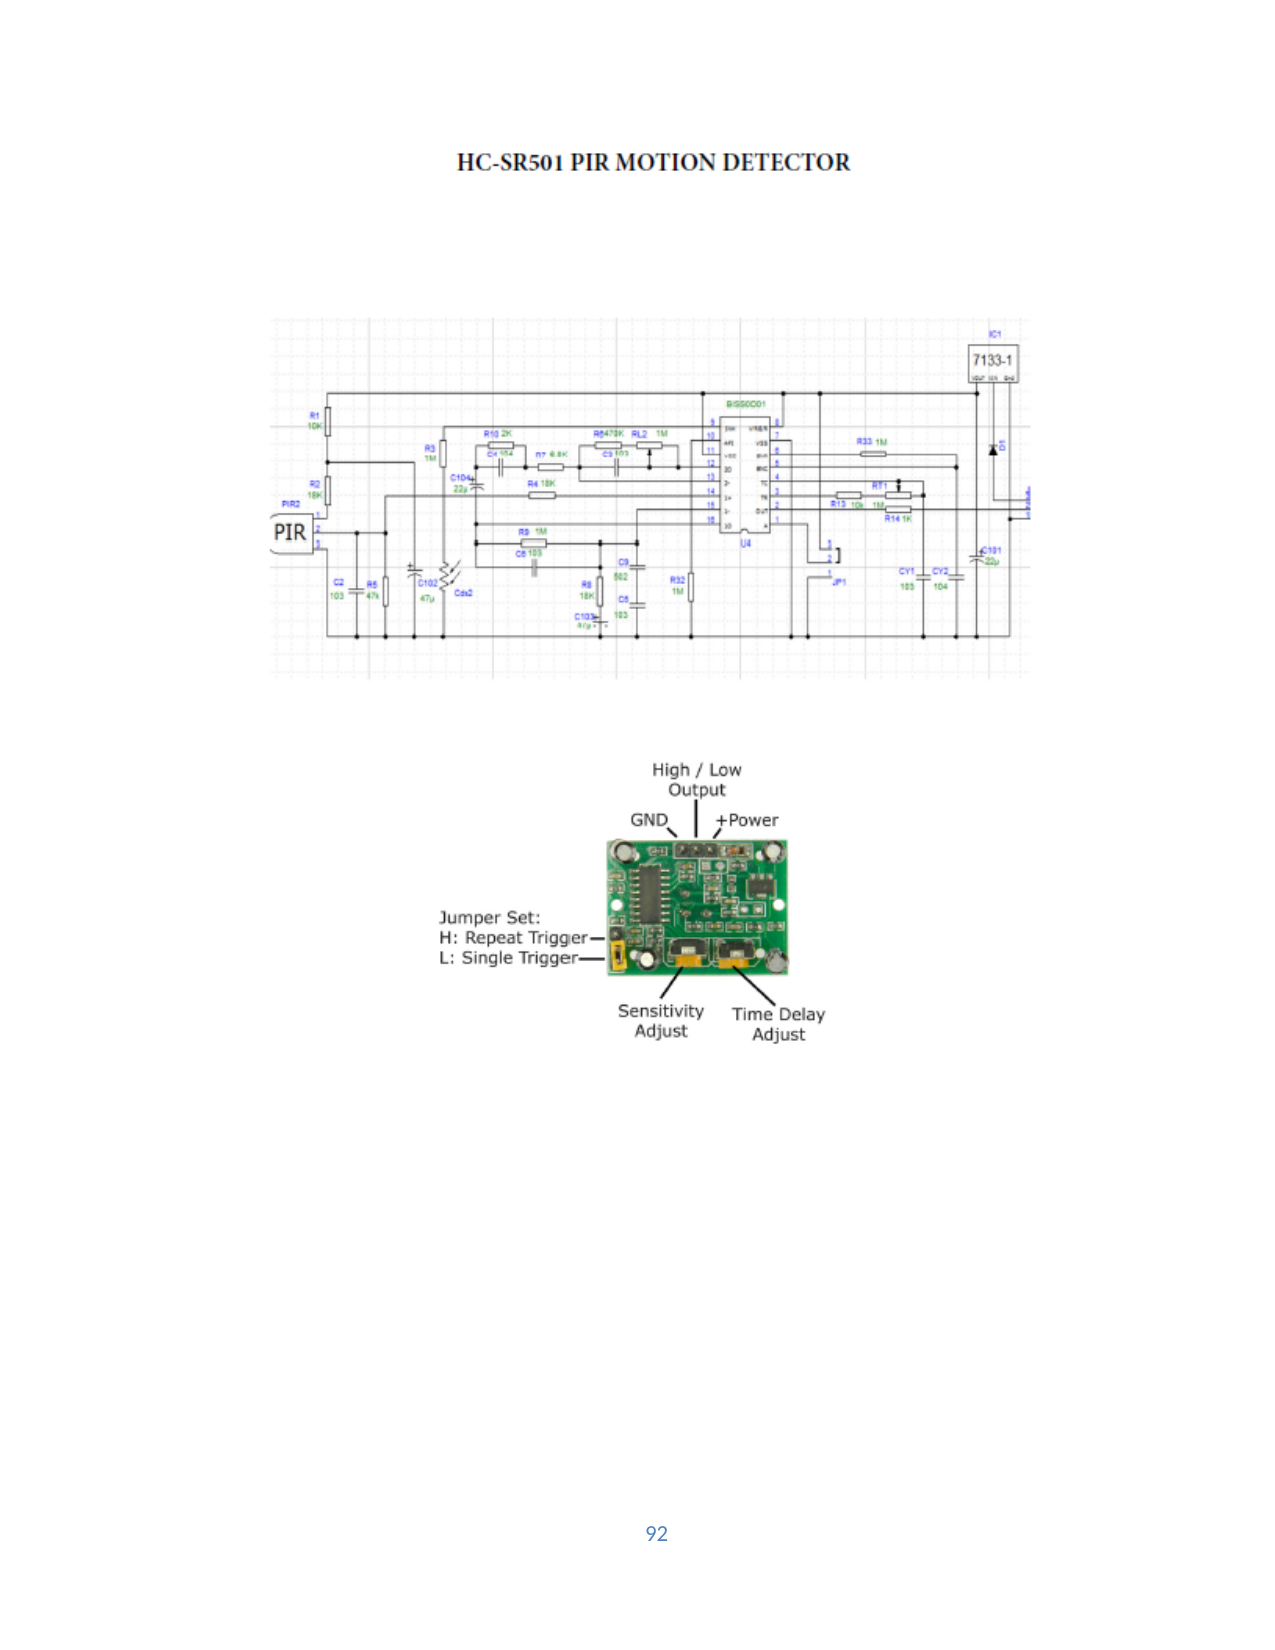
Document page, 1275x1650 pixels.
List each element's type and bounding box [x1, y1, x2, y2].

picture [265, 150, 1048, 1094]
